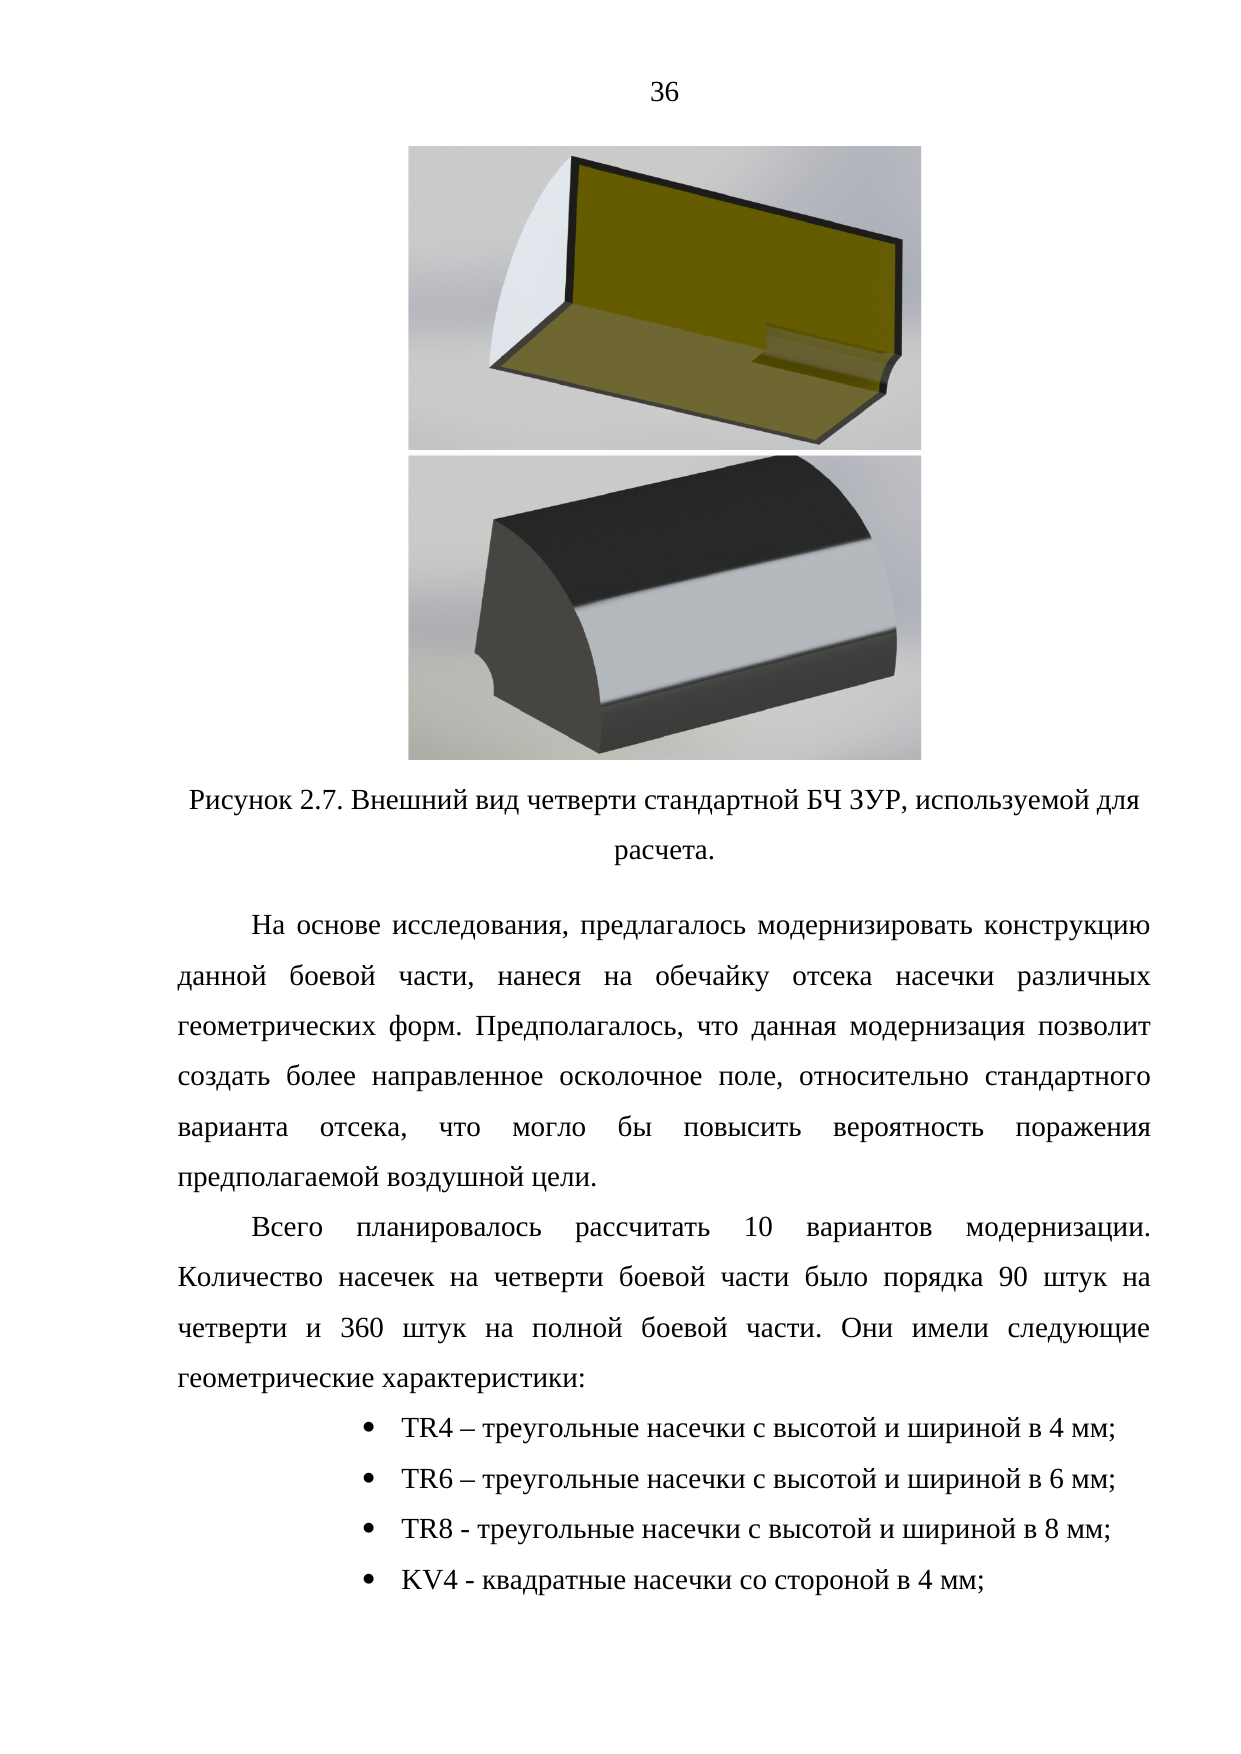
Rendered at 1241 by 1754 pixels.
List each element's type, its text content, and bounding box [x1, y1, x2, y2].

list KV4 - квадратные насечки со стороной в 4 мм; [363, 1562, 1152, 1595]
list TR4 – треугольные насечки с высотой и шириной в 4 мм; [363, 1411, 1152, 1444]
list TR6 – треугольные насечки с высотой и шириной в 6 мм; [363, 1461, 1152, 1494]
picture [402, 141, 927, 765]
text Всего планировалось рассчитать 10 вариантов модернизации. Количество насечек на четверти боевой части было порядка 90 штук на четверти и 360 штук на полной боевой части. Они имели следующие геометрические характеристики: [177, 1209, 1152, 1394]
text На основе исследования, предлагалось модернизировать конструкцию данной боевой части, нанеся на обечайку отсека насечки различных геометрических форм. Предполагалось, что данная модернизация позволит создать более направленное осколочное поле, относительно стандартного варианта отсека, что могло бы повысить вероятность поражения предполагаемой воздушной цели. [177, 907, 1152, 1192]
text Рисунок 2.7. Внешний вид четверти стандартной БЧ ЗУР, используемой для расчета. [177, 782, 1152, 866]
list TR8 - треугольные насечки с высотой и шириной в 8 мм; [363, 1511, 1152, 1545]
